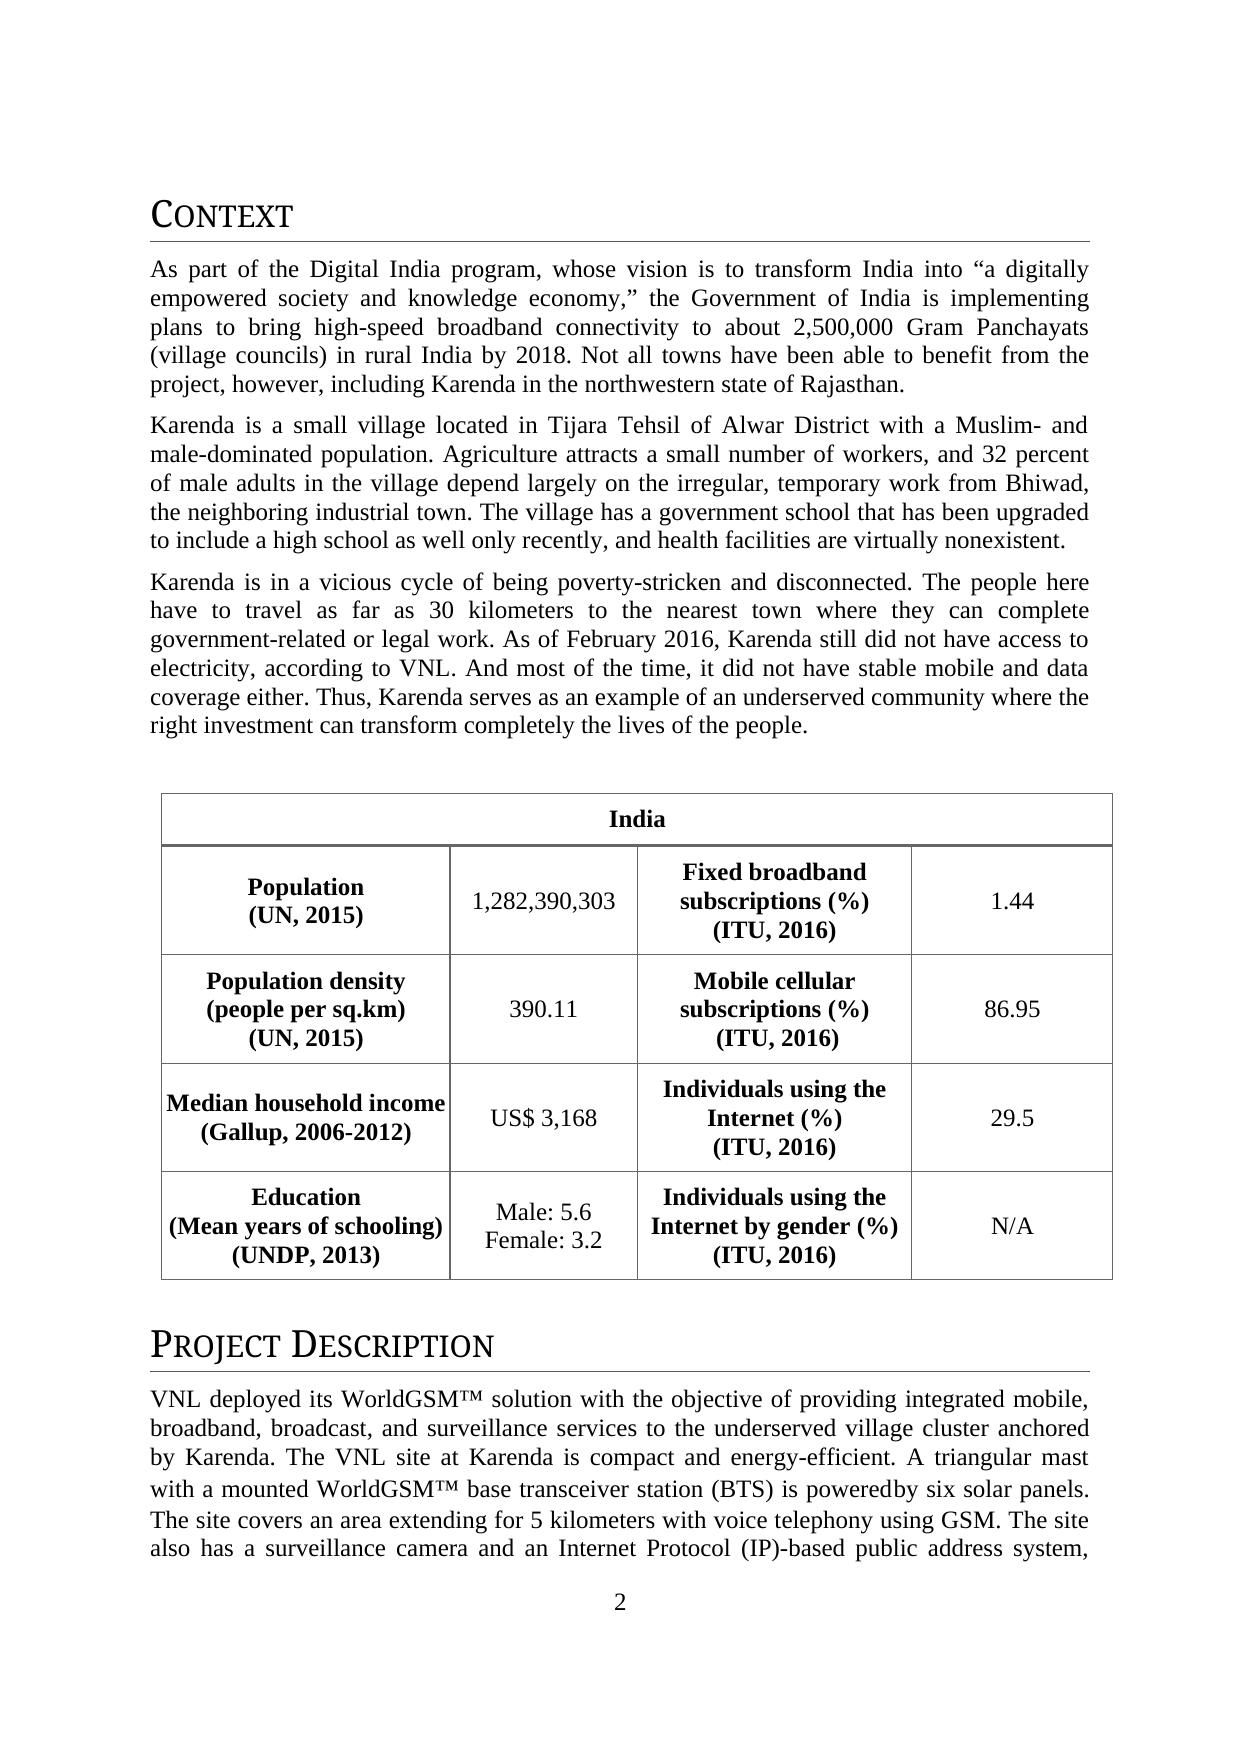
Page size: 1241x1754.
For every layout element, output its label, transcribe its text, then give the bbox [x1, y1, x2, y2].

table_header India [162, 794, 1112, 844]
table_cell Fixed broadband subscriptions (%) (ITU, 2016) [638, 847, 911, 954]
subtitle Context [150, 187, 1090, 241]
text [150, 1384, 1090, 1562]
table_cell 86.95 [912, 955, 1112, 1062]
table_cell 390.11 [451, 955, 637, 1062]
table_cell Individuals using the Internet by gender (%) (ITU, 2016) [638, 1172, 911, 1279]
table_cell 29.5 [912, 1064, 1112, 1171]
table_cell Education (Mean years of schooling) (UNDP, 2013) [162, 1172, 449, 1279]
subtitle Project Description [150, 1318, 1090, 1371]
table_cell US$ 3,168 [451, 1064, 637, 1171]
text Karenda is in a vicious cycle of being poverty-stricken and disconnected. The people here have to travel as far as 30 kilometers to the nearest town where they can complete government-related or legal work. As of February 2016, Karenda still did not have access to electricity, according to VNL. And most of the time, it did not have stable mobile and data coverage either. Thus, Karenda serves as an example of an underserved community where the right investment can transform completely the lives of the people. [150, 567, 1090, 739]
text As part of the Digital India program, whose vision is to transform India into “a digitally empowered society and knowledge economy,” the Government of India is implementing plans to bring high-speed broadband connectivity to about 2,500,000 Gram Panchayats (village councils) in rural India by 2018. Not all towns have been able to benefit from the project, however, including Karenda in the northwestern state of Rajasthan. [150, 254, 1090, 398]
table_cell Male: 5.6 Female: 3.2 [451, 1172, 637, 1279]
table_cell N/A [912, 1172, 1112, 1279]
table_cell 1.44 [912, 847, 1112, 954]
table_cell Population density (people per sq.km) (UN, 2015) [162, 955, 449, 1062]
table_cell Individuals using the Internet (%) (ITU, 2016) [638, 1064, 911, 1171]
table_cell 1,282,390,303 [451, 847, 637, 954]
text Karenda is a small village located in Tijara Tehsil of Alwar District with a Muslim- and male-dominated population. Agriculture attracts a small number of workers, and 32 percent of male adults in the village depend largely on the irregular, temporary work from Bhiwad, the neighboring industrial town. The village has a government school that has been upgraded to include a high school as well only recently, and health facilities are virtually nonexistent. [150, 410, 1090, 554]
table_cell Population (UN, 2015) [162, 847, 449, 954]
table_cell Mobile cellular subscriptions (%) (ITU, 2016) [638, 955, 911, 1062]
table_cell Median household income (Gallup, 2006-2012) [162, 1064, 449, 1171]
